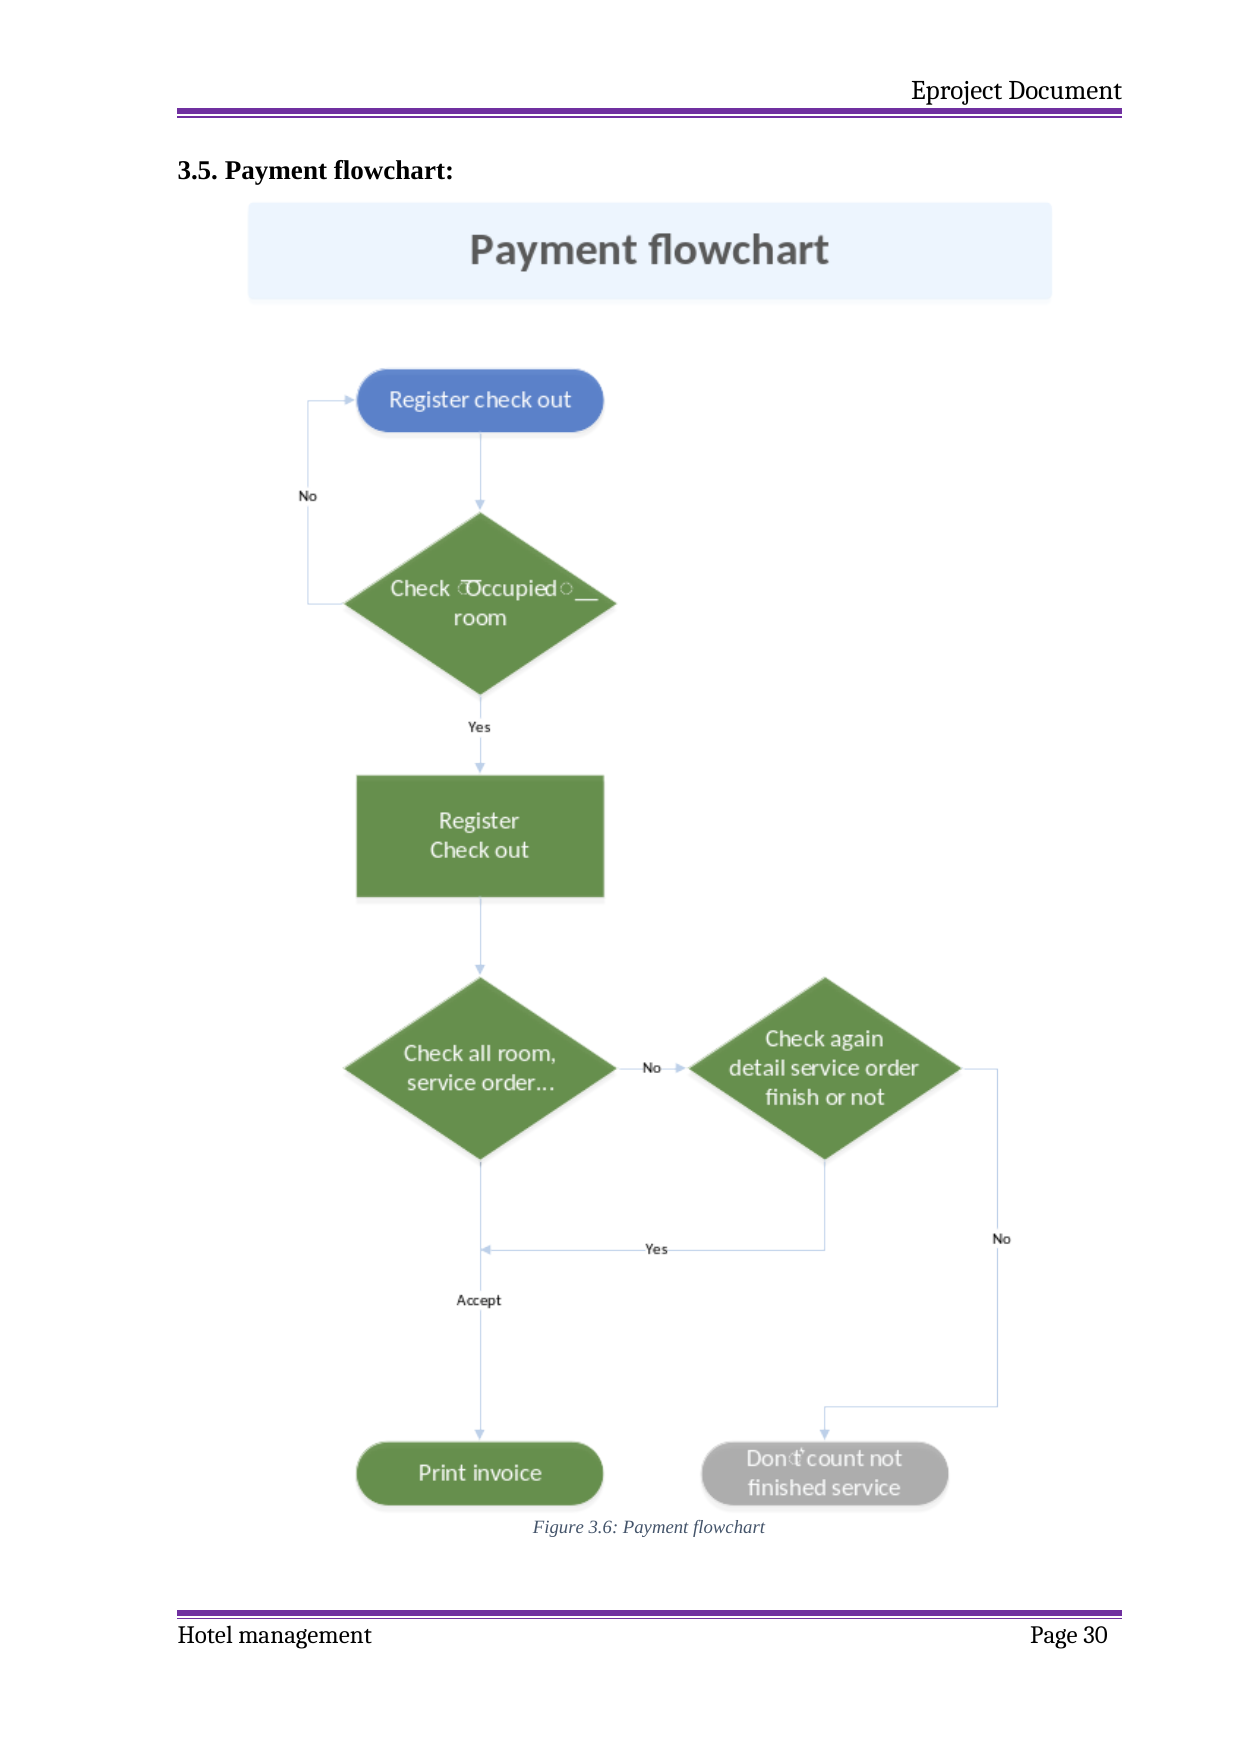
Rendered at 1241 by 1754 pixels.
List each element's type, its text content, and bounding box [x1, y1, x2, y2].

subtitle 3.5. Payment flowchart: [177, 146, 1122, 185]
